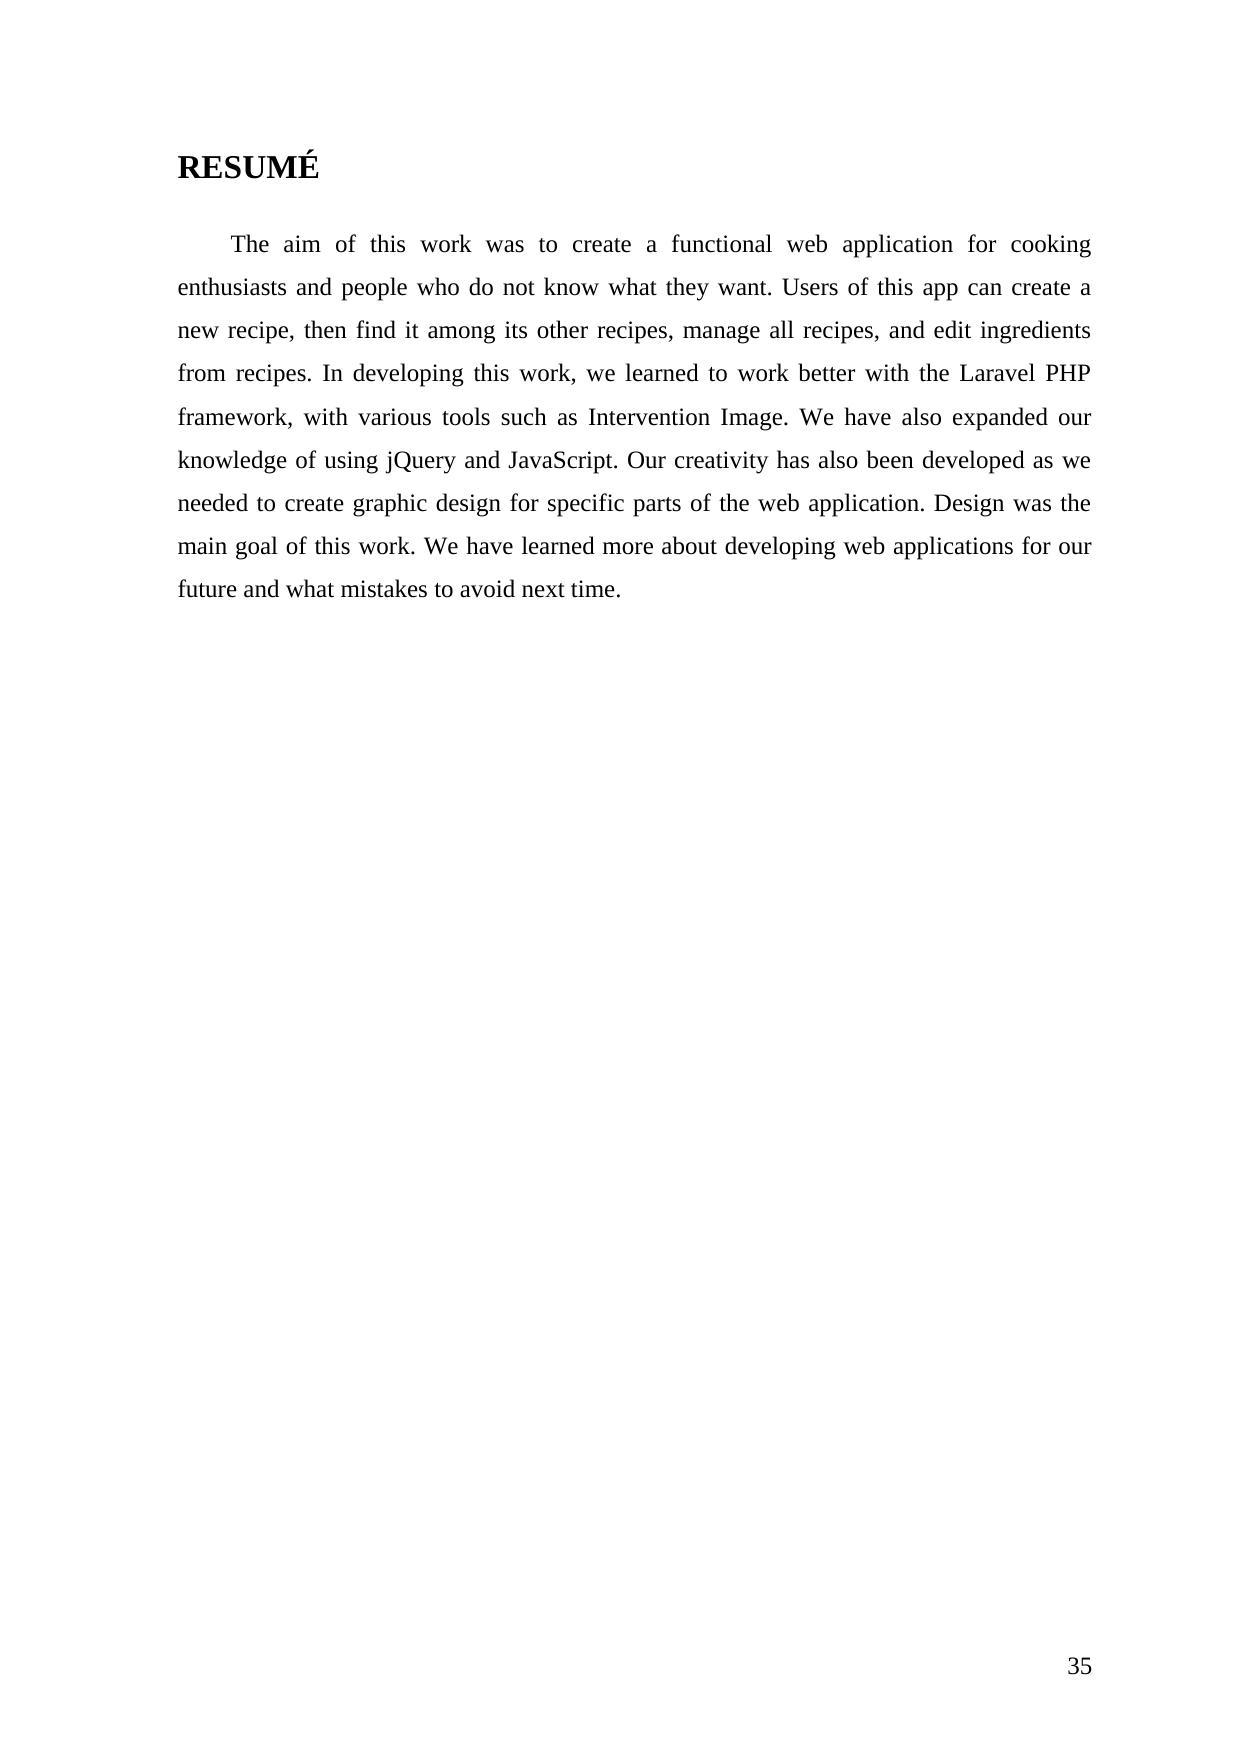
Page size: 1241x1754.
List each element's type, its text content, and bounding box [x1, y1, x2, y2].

subtitle Resumé [177, 148, 1092, 186]
text The aim of this work was to create a functional web application for cooking enthusiasts and people who do not know what they want. Users of this app can create a new recipe, then find it among its other recipes, manage all recipes, and edit ingredients from recipes. In developing this work, we learned to work better with the Laravel PHP framework, with various tools such as Intervention Image. We have also expanded our knowledge of using jQuery and JavaScript. Our creativity has also been developed as we needed to create graphic design for specific parts of the web application. Design was the main goal of this work. We have learned more about developing web applications for our future and what mistakes to avoid next time. [177, 229, 1092, 603]
